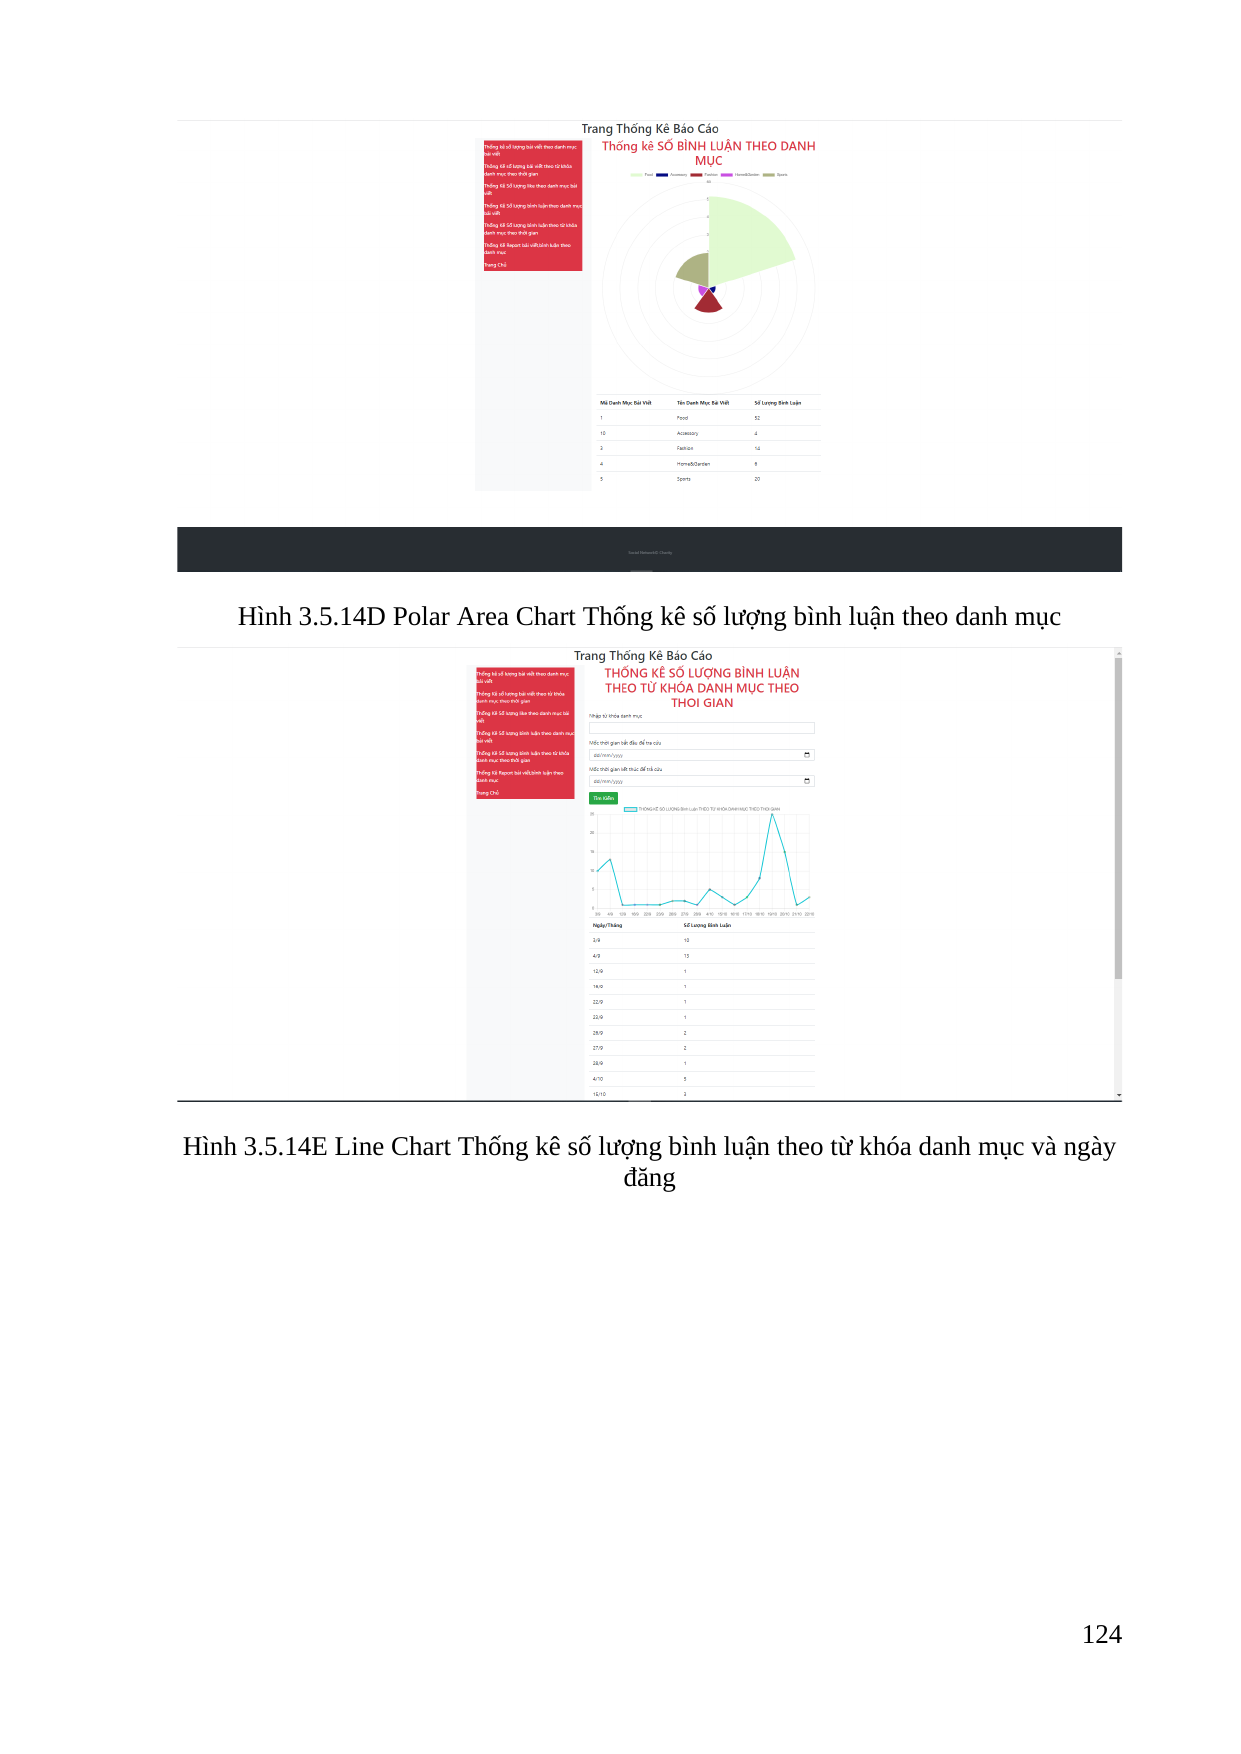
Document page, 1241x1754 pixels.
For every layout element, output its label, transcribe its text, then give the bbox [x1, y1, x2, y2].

picture [177, 643, 1123, 1102]
picture [177, 118, 1123, 572]
text Hình 3.5.14E Line Chart Thống kê số lượng bình luận theo từ khóa danh mục và ngày đăng [177, 1130, 1122, 1192]
text Hình 3.5.14D Polar Area Chart Thống kê số lượng bình luận theo danh mục [177, 600, 1122, 631]
